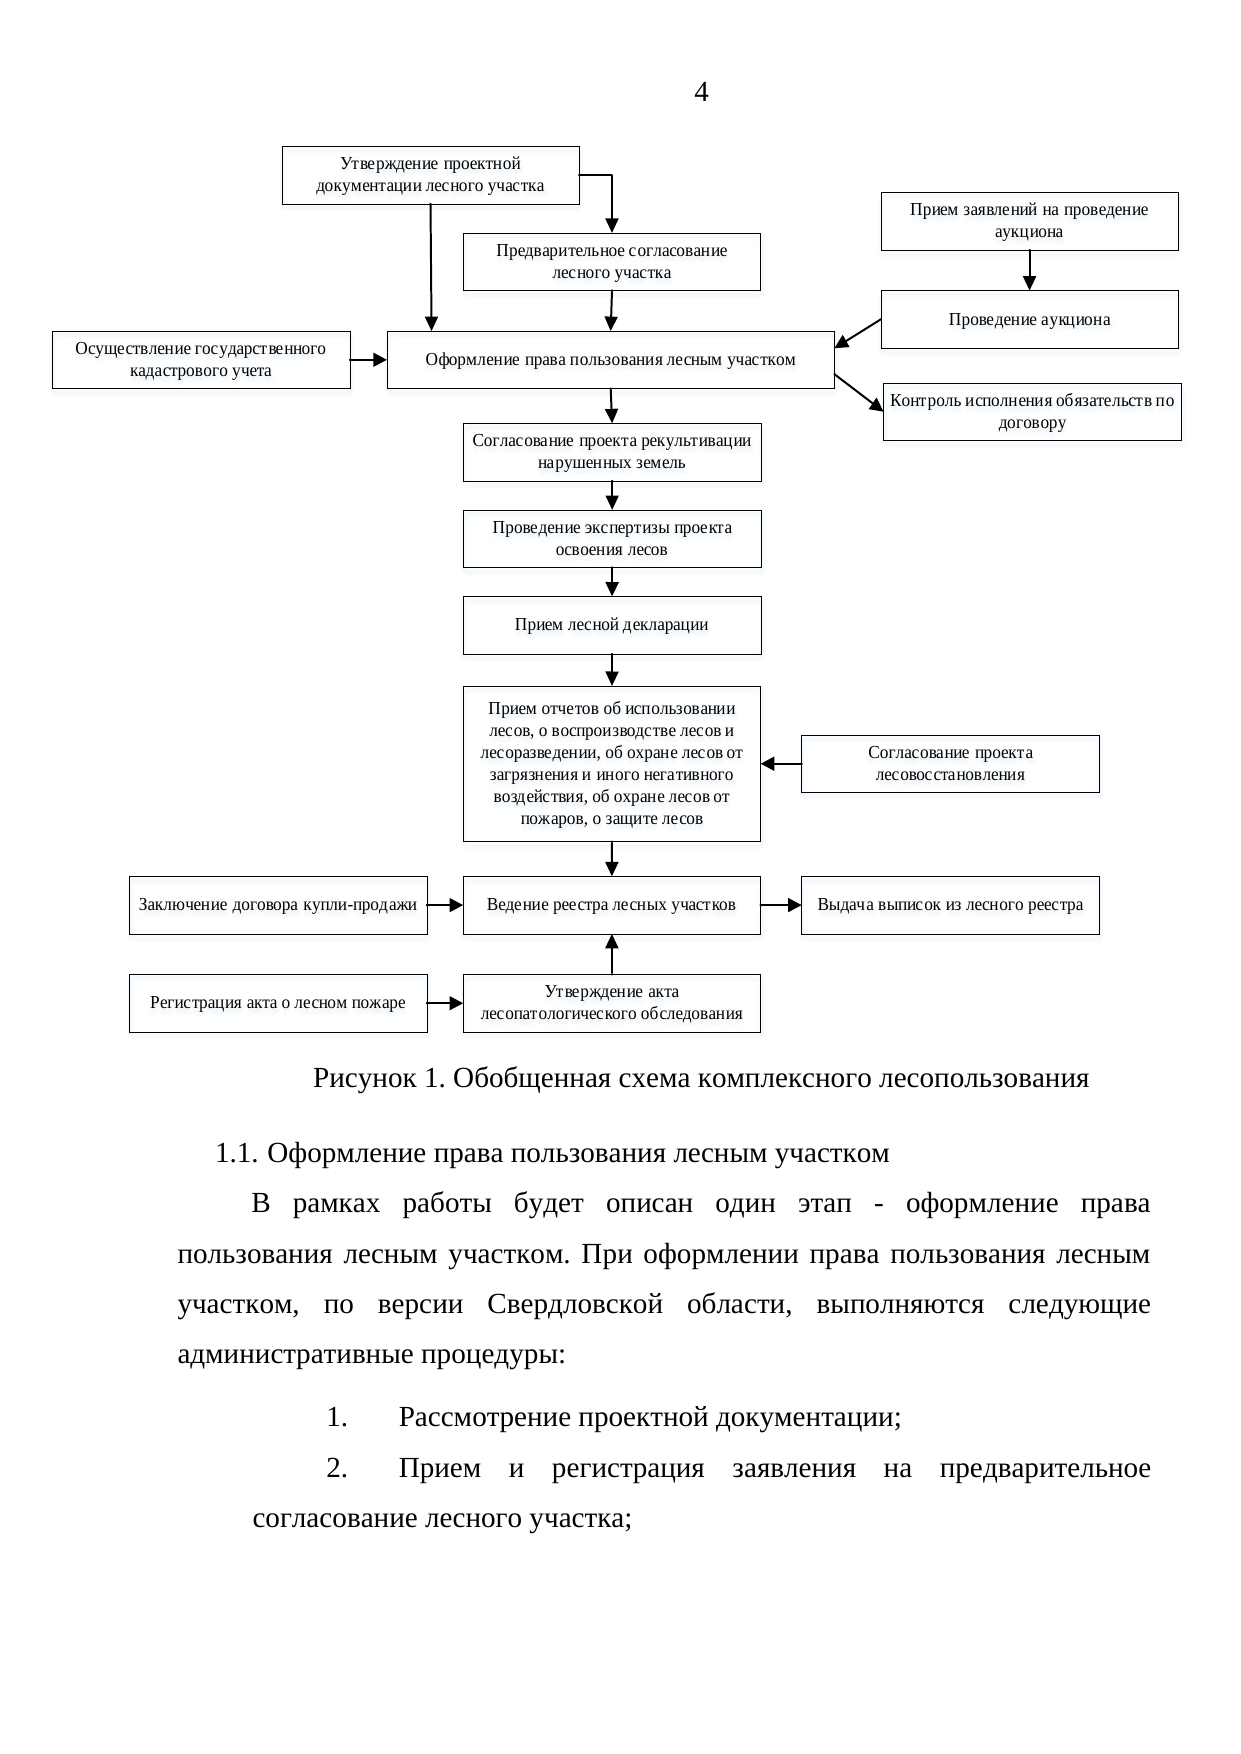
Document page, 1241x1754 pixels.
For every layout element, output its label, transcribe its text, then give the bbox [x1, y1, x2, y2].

text Рисунок 1. Обобщенная схема комплексного лесопользования [177, 1060, 1152, 1093]
text В рамках работы будет описан один этап - оформление права пользования лесным участком. При оформлении права пользования лесным участком, по версии Свердловской области, выполняются следующие административные процедуры: [177, 1186, 1152, 1370]
list Оформление права пользования лесным участком [215, 1135, 1152, 1169]
list Прием и регистрация заявления на предварительное согласование лесного участка; [252, 1450, 1152, 1533]
list Рассмотрение проектной документации; [252, 1399, 1152, 1433]
